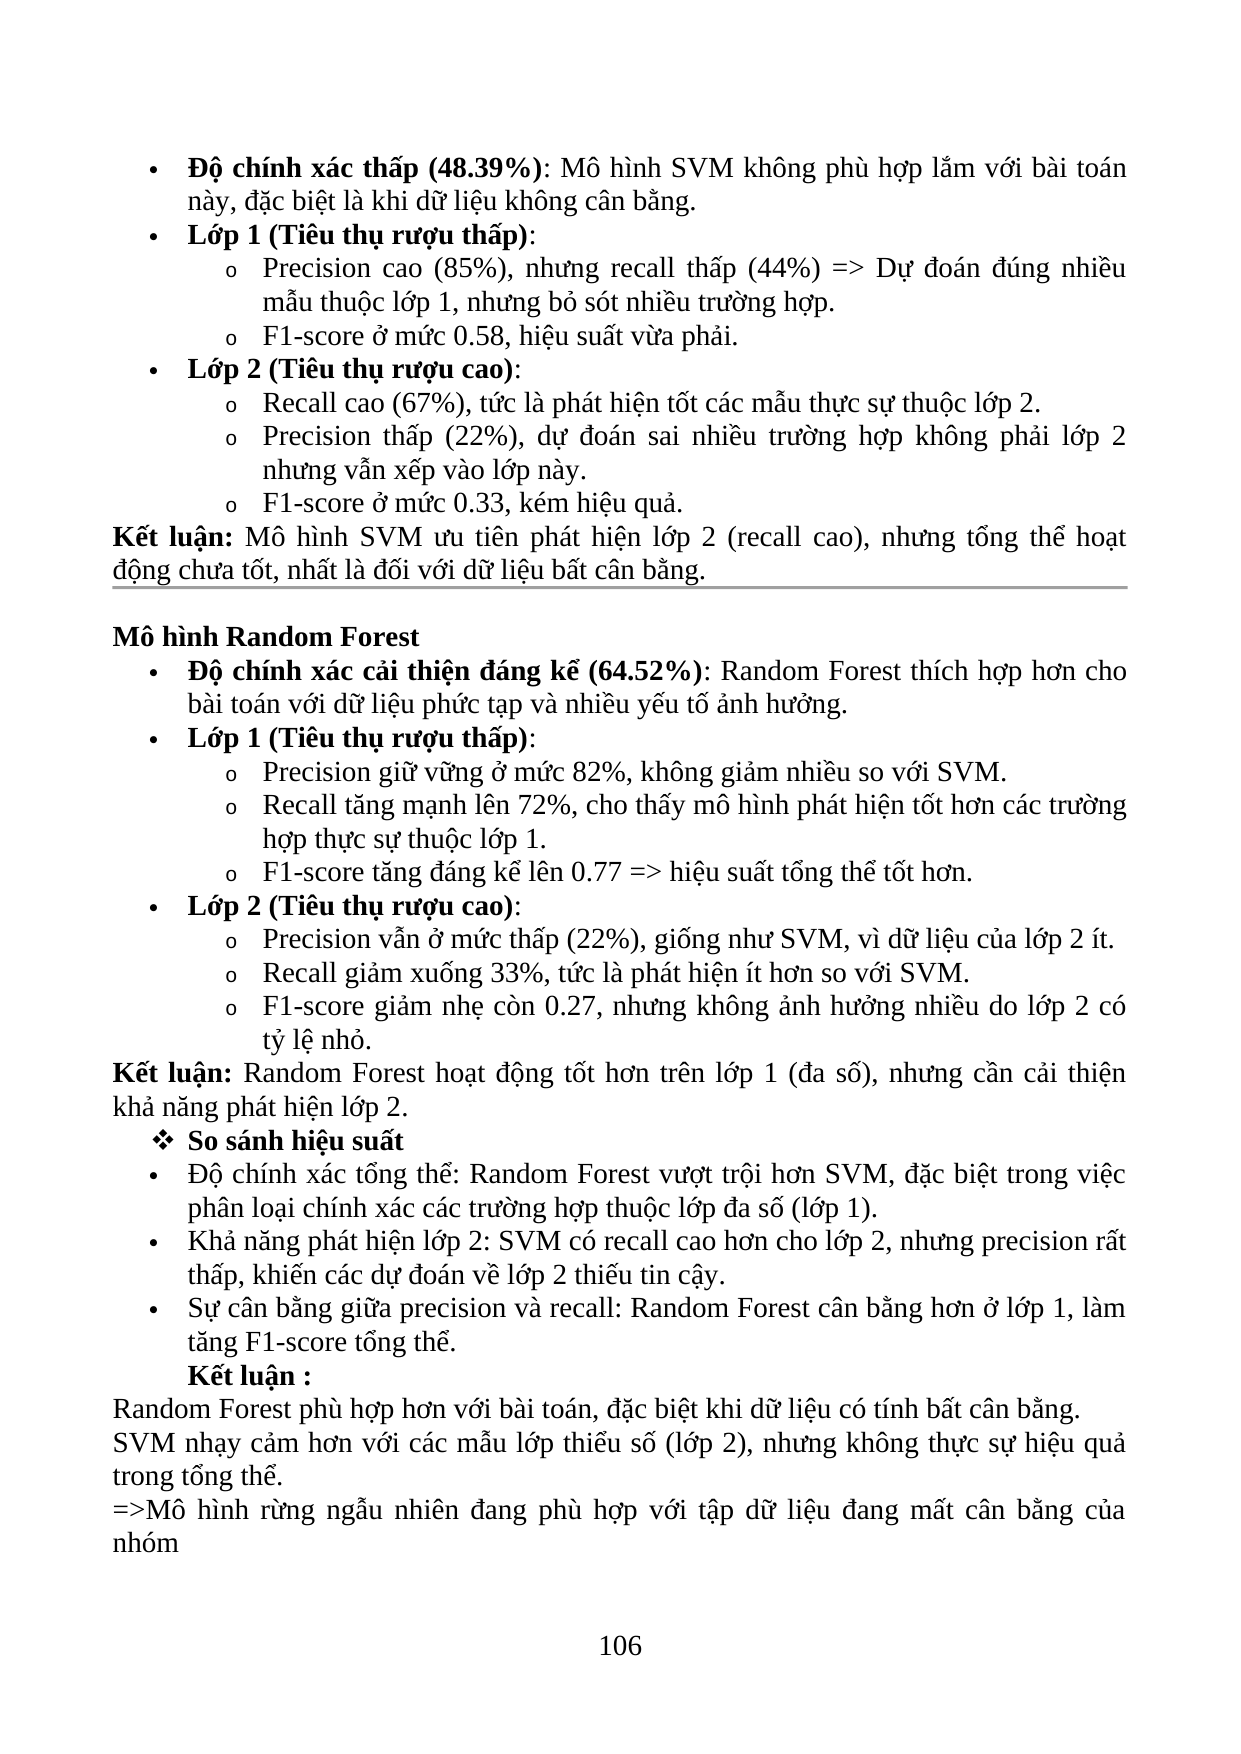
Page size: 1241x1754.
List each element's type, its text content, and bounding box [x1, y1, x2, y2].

list Recall giảm xuống 33%, tức là phát hiện ít hơn so với SVM. [225, 955, 1128, 988]
list So sánh hiệu suất [150, 1123, 1128, 1156]
list Precision cao (85%), nhưng recall thấp (44%) => Dự đoán đúng nhiều mẫu thuộc lớp 1, nhưng bỏ sót nhiều trường hợp. [225, 251, 1128, 318]
list Lớp 1 (Tiêu thụ rượu thấp): [150, 720, 1128, 754]
list Khả năng phát hiện lớp 2: SVM có recall cao hơn cho lớp 2, nhưng precision rất thấp, khiến các dự đoán về lớp 2 thiếu tin cậy. [150, 1223, 1128, 1291]
list Lớp 2 (Tiêu thụ rượu cao): [150, 351, 1128, 385]
list F1-score ở mức 0.58, hiệu suất vừa phải. [225, 318, 1128, 351]
list F1-score giảm nhẹ còn 0.27, nhưng không ảnh hưởng nhiều do lớp 2 có tỷ lệ nhỏ. [225, 988, 1128, 1056]
list Sự cân bằng giữa precision và recall: Random Forest cân bằng hơn ở lớp 1, làm tăng F1-score tổng thể. [150, 1291, 1128, 1358]
list Lớp 1 (Tiêu thụ rượu thấp): [150, 217, 1128, 251]
text Kết luận : [187, 1358, 1128, 1391]
text Mô hình Random Forest [112, 619, 1128, 653]
text Kết luận: Mô hình SVM ưu tiên phát hiện lớp 2 (recall cao), nhưng tổng thể hoạt động chưa tốt, nhất là đối với dữ liệu bất cân bằng. [112, 519, 1128, 586]
text =>Mô hình rừng ngẫu nhiên đang phù hợp với tập dữ liệu đang mất cân bằng của nhóm [112, 1492, 1128, 1559]
list F1-score tăng đáng kể lên 0.77 => hiệu suất tổng thể tốt hơn. [225, 854, 1128, 888]
list Độ chính xác thấp (48.39%): Mô hình SVM không phù hợp lắm với bài toán này, đặc biệt là khi dữ liệu không cân bằng. [150, 150, 1128, 217]
list Độ chính xác cải thiện đáng kể (64.52%): Random Forest thích hợp hơn cho bài toán với dữ liệu phức tạp và nhiều yếu tố ảnh hưởng. [150, 653, 1128, 720]
list Recall tăng mạnh lên 72%, cho thấy mô hình phát hiện tốt hơn các trường hợp thực sự thuộc lớp 1. [225, 787, 1128, 854]
list Lớp 2 (Tiêu thụ rượu cao): [150, 888, 1128, 921]
text Kết luận: Random Forest hoạt động tốt hơn trên lớp 1 (đa số), nhưng cần cải thiện khả năng phát hiện lớp 2. [112, 1056, 1128, 1123]
list Precision thấp (22%), dự đoán sai nhiều trường hợp không phải lớp 2 nhưng vẫn xếp vào lớp này. [225, 418, 1128, 485]
list Precision vẫn ở mức thấp (22%), giống như SVM, vì dữ liệu của lớp 2 ít. [225, 921, 1128, 955]
list Precision giữ vững ở mức 82%, không giảm nhiều so với SVM. [225, 754, 1128, 787]
text SVM nhạy cảm hơn với các mẫu lớp thiểu số (lớp 2), nhưng không thực sự hiệu quả trong tổng thể. [112, 1425, 1128, 1492]
list Độ chính xác tổng thể: Random Forest vượt trội hơn SVM, đặc biệt trong việc phân loại chính xác các trường hợp thuộc lớp đa số (lớp 1). [150, 1156, 1128, 1223]
list F1-score ở mức 0.33, kém hiệu quả. [225, 485, 1128, 519]
list Recall cao (67%), tức là phát hiện tốt các mẫu thực sự thuộc lớp 2. [225, 385, 1128, 418]
text Random Forest phù hợp hơn với bài toán, đặc biệt khi dữ liệu có tính bất cân bằng. [112, 1391, 1128, 1425]
